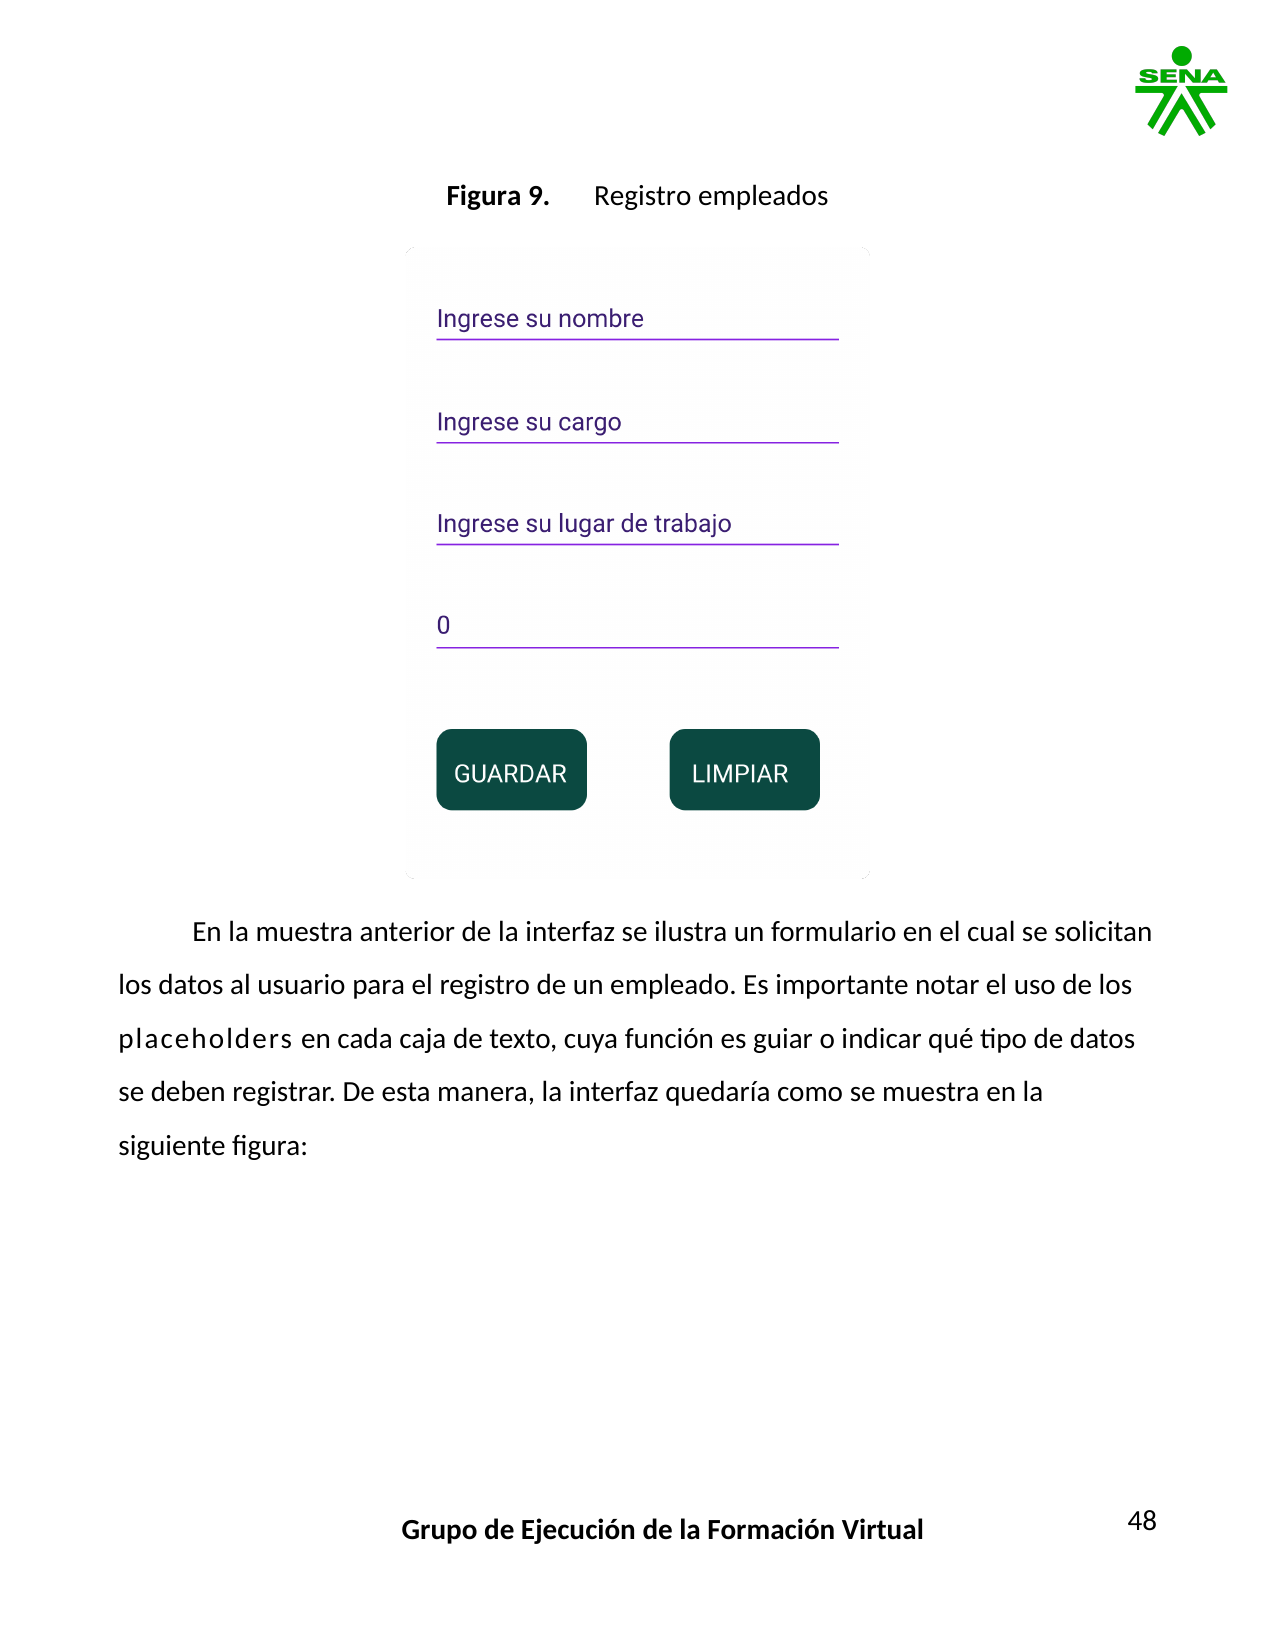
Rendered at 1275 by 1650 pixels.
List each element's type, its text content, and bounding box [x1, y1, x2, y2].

picture [405, 247, 870, 879]
picture [1135, 46, 1228, 136]
text Registro empleados [118, 177, 1157, 213]
text En la muestra anterior de la interfaz se ilustra un formulario en el cual se solicitan los datos al usuario para el registro de un empleado. Es importante notar el uso de los placeholders en cada caja de texto, cuya función es guiar o indicar qué tipo de datos se deben registrar. De esta manera, la interfaz quedaría como se muestra en la siguiente figura: [118, 913, 1157, 1162]
